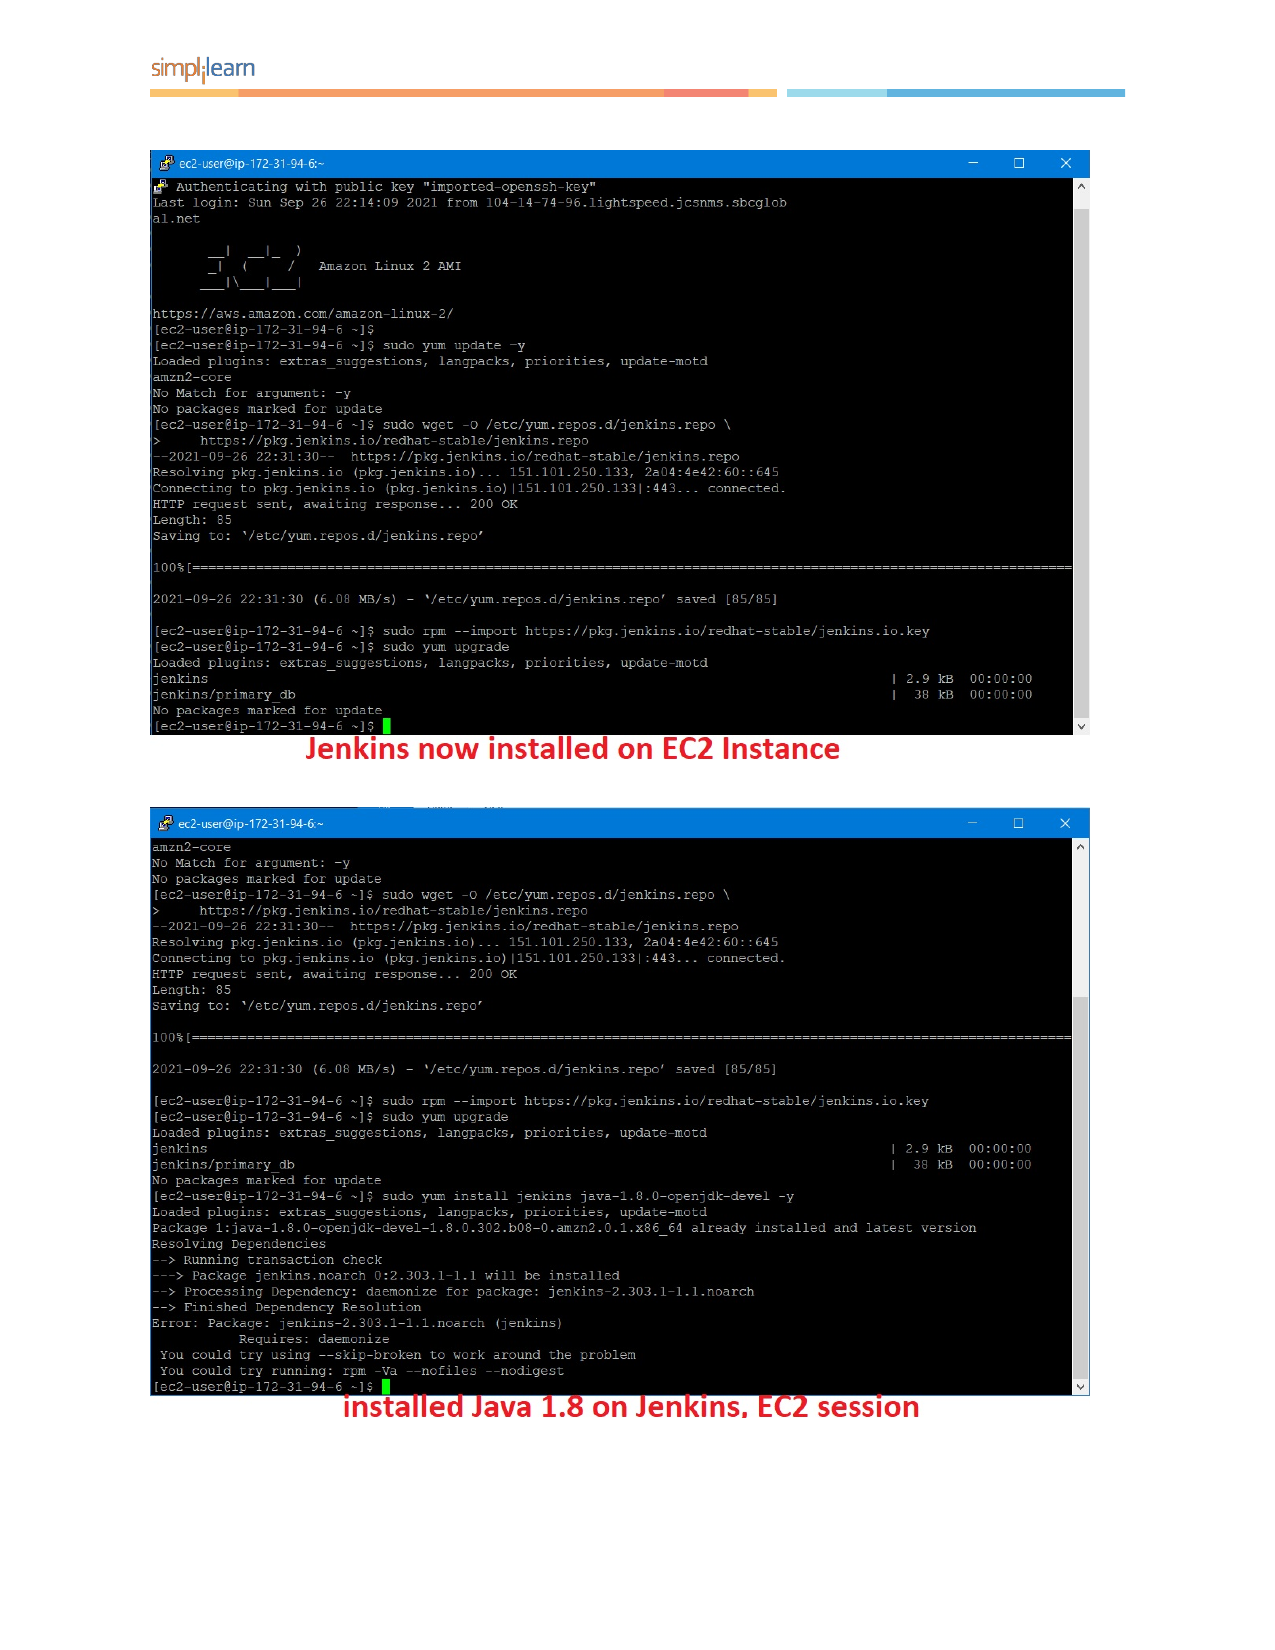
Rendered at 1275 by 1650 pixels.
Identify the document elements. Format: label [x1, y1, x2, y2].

picture [150, 150, 1091, 760]
picture [150, 807, 1091, 1418]
picture [150, 52, 1125, 97]
